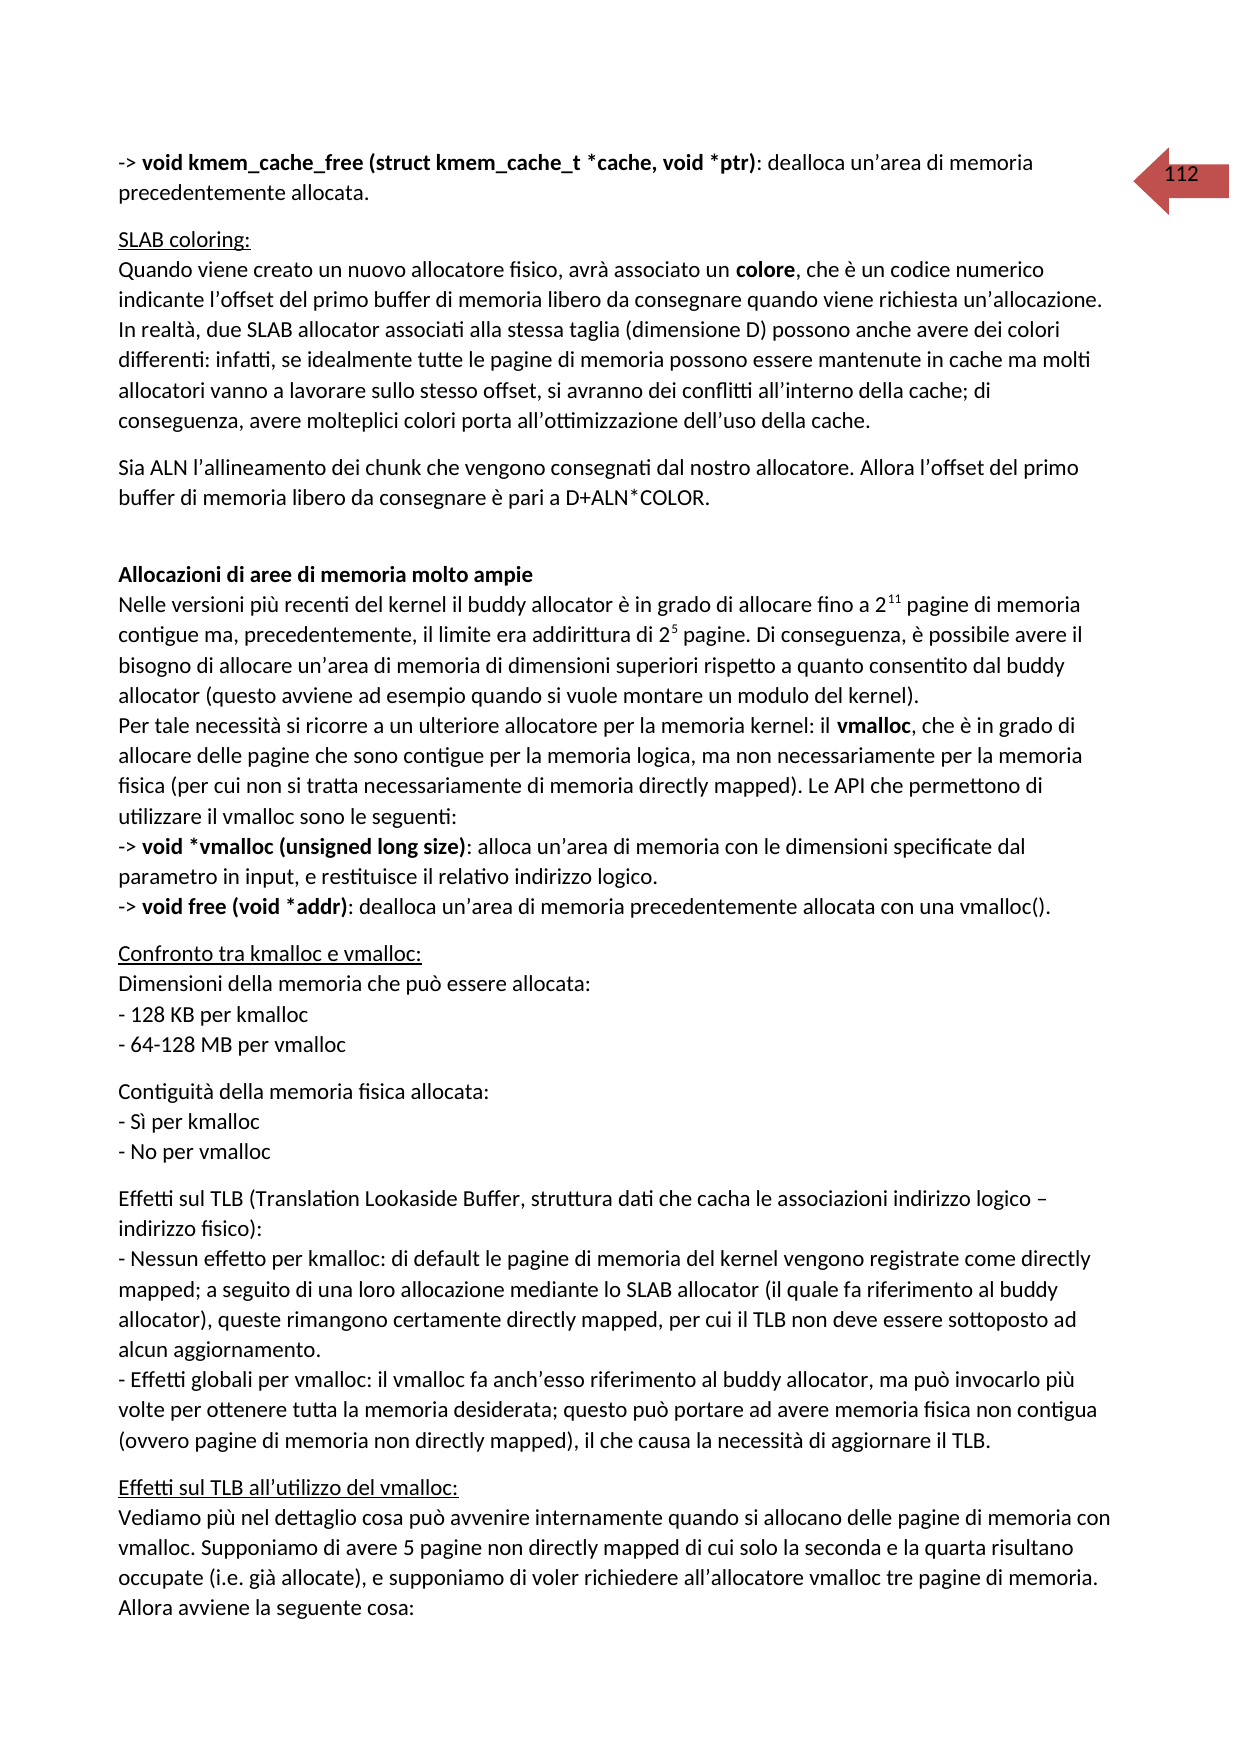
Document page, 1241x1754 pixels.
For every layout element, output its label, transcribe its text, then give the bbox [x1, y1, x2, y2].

text SLAB coloring: Quando viene creato un nuovo allocatore fisico, avrà associato un colore, che è un codice numerico indicante l’offset del primo buffer di memoria libero da consegnare quando viene richiesta un’allocazione. In realtà, due SLAB allocator associati alla stessa taglia (dimensione D) possono anche avere dei colori differenti: infatti, se idealmente tutte le pagine di memoria possono essere mantenute in cache ma molti allocatori vanno a lavorare sullo stesso offset, si avranno dei conflitti all’interno della cache; di conseguenza, avere molteplici colori porta all’ottimizzazione dell’uso della cache. [118, 225, 1122, 434]
text Allocazioni di aree di memoria molto ampie Nelle versioni più recenti del kernel il buddy allocator è in grado di allocare fino a 211 pagine di memoria contigue ma, precedentemente, il limite era addirittura di 25 pagine. Di conseguenza, è possibile avere il bisogno di allocare un’area di memoria di dimensioni superiori rispetto a quanto consentito dal buddy allocator (questo avviene ad esempio quando si vuole montare un modulo del kernel). Per tale necessità si ricorre a un ulteriore allocatore per la memoria kernel: il vmalloc, che è in grado di allocare delle pagine che sono contigue per la memoria logica, ma non necessariamente per la memoria fisica (per cui non si tratta necessariamente di memoria directly mapped). Le API che permettono di utilizzare il vmalloc sono le seguenti: -> void *vmalloc (unsigned long size): alloca un’area di memoria con le dimensioni specificate dal parametro in input, e restituisce il relativo indirizzo logico. -> void free (void *addr): dealloca un’area di memoria precedentemente allocata con una vmalloc(). [118, 530, 1122, 920]
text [118, 148, 1122, 206]
text Contiguità della memoria fisica allocata: - Sì per kmalloc - No per vmalloc [118, 1077, 1122, 1165]
text Sia ALN l’allineamento dei chunk che vengono consegnati dal nostro allocatore. Allora l’offset del primo buffer di memoria libero da consegnare è pari a D+ALN*COLOR. [118, 453, 1122, 511]
text Confronto tra kmalloc e vmalloc: Dimensioni della memoria che può essere allocata: - 128 KB per kmalloc - 64-128 MB per vmalloc [118, 939, 1122, 1058]
text Effetti sul TLB (Translation Lookaside Buffer, struttura dati che cacha le associazioni indirizzo logico – indirizzo fisico): - Nessun effetto per kmalloc: di default le pagine di memoria del kernel vengono registrate come directly mapped; a seguito di una loro allocazione mediante lo SLAB allocator (il quale fa riferimento al buddy allocator), queste rimangono certamente directly mapped, per cui il TLB non deve essere sottoposto ad alcun aggiornamento. - Effetti globali per vmalloc: il vmalloc fa anch’esso riferimento al buddy allocator, ma può invocarlo più volte per ottenere tutta la memoria desiderata; questo può portare ad avere memoria fisica non contigua (ovvero pagine di memoria non directly mapped), il che causa la necessità di aggiornare il TLB. [118, 1184, 1122, 1454]
text Effetti sul TLB all’utilizzo del vmalloc: Vediamo più nel dettaglio cosa può avvenire internamente quando si allocano delle pagine di memoria con vmalloc. Supponiamo di avere 5 pagine non directly mapped di cui solo la seconda e la quarta risultano occupate (i.e. già allocate), e supponiamo di voler richiedere all’allocatore vmalloc tre pagine di memoria. Allora avviene la seguente cosa: [118, 1473, 1122, 1621]
